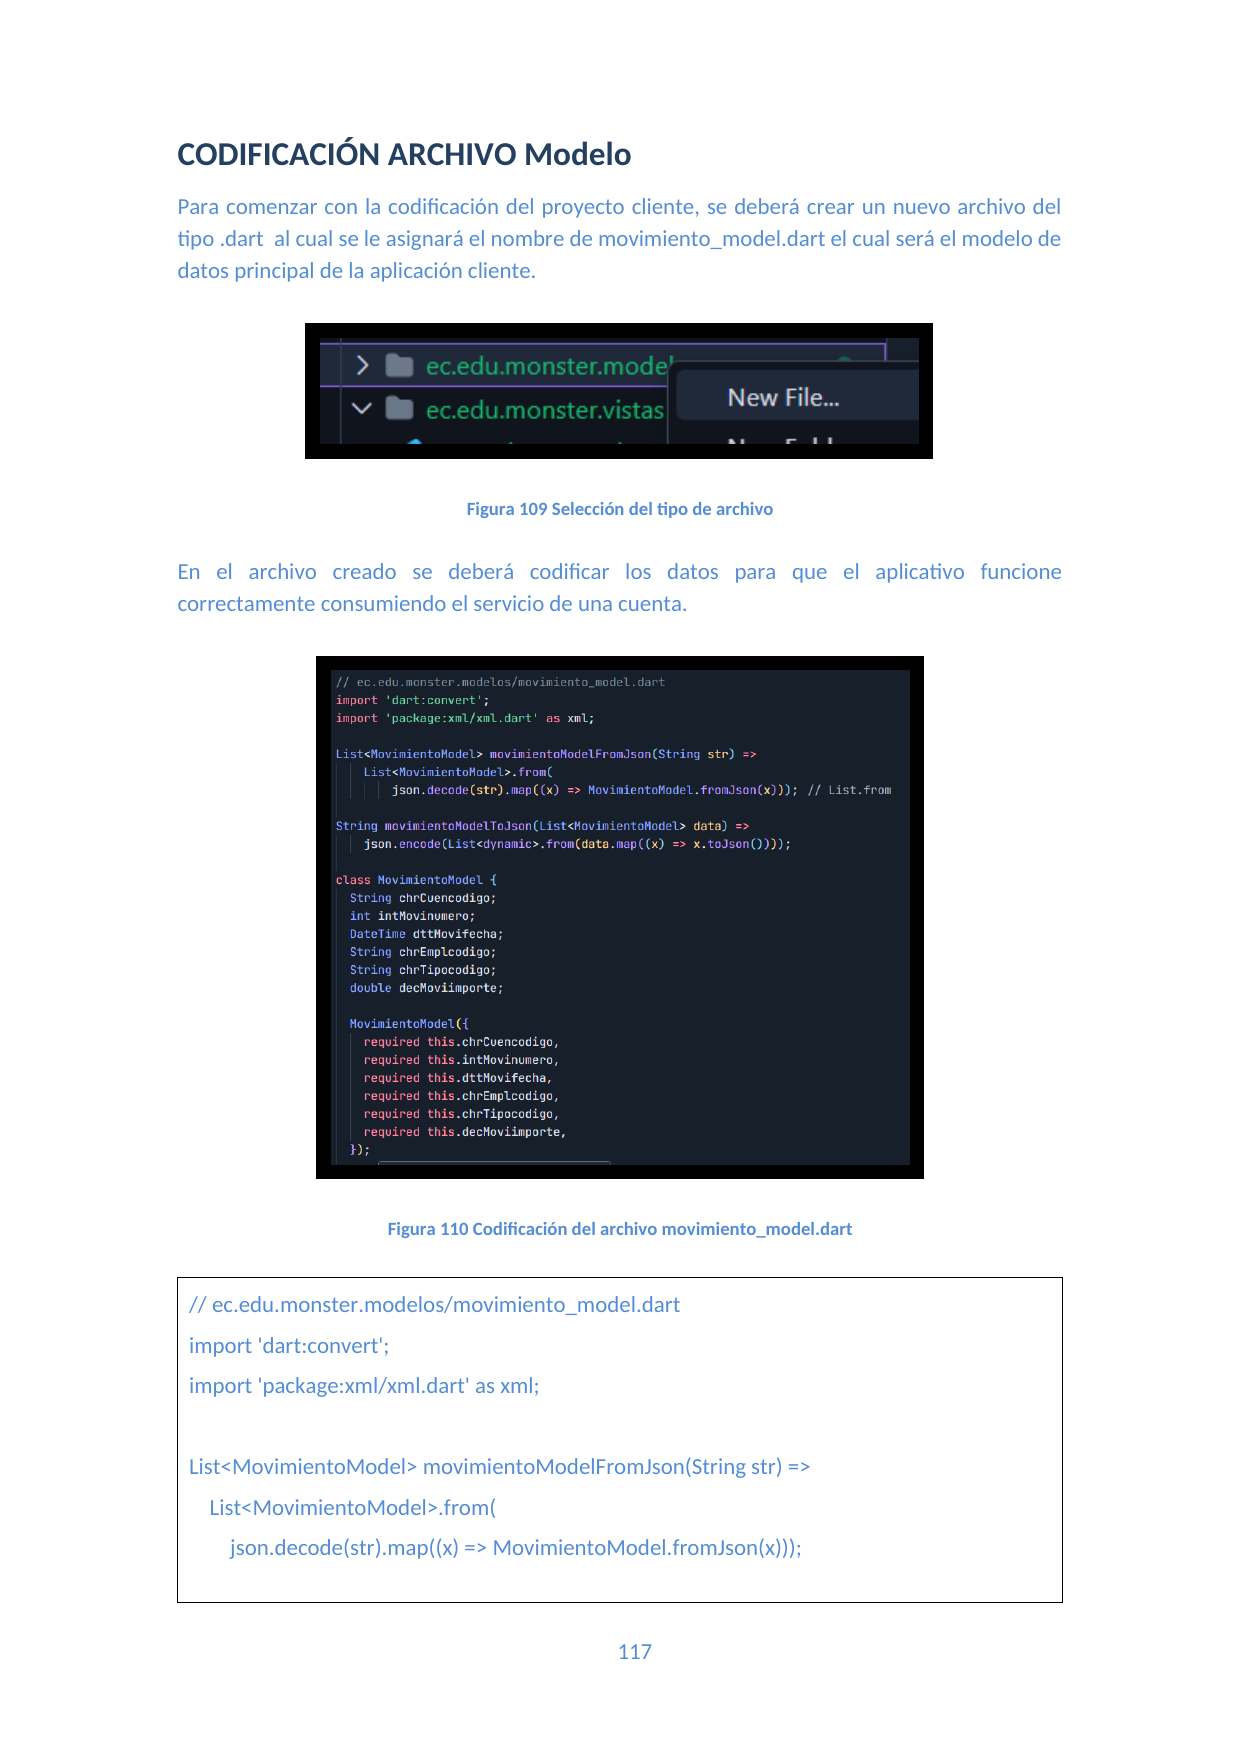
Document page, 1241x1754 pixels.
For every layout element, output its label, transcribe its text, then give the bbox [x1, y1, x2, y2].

picture [320, 338, 919, 444]
picture [331, 670, 910, 1165]
text Para comenzar con la codificación del proyecto cliente, se deberá crear un nuevo archivo del tipo .dart al cual se le asignará el nombre de movimiento_model.dart el cual será el modelo de datos principal de la aplicación cliente. [177, 192, 1063, 284]
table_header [178, 1278, 1062, 1602]
subtitle CODIFICACIÓN ARCHIVO Modelo [177, 133, 1063, 174]
text En el archivo creado se deberá codificar los datos para que el aplicativo funcione correctamente consumiendo el servicio de una cuenta. [177, 557, 1063, 617]
